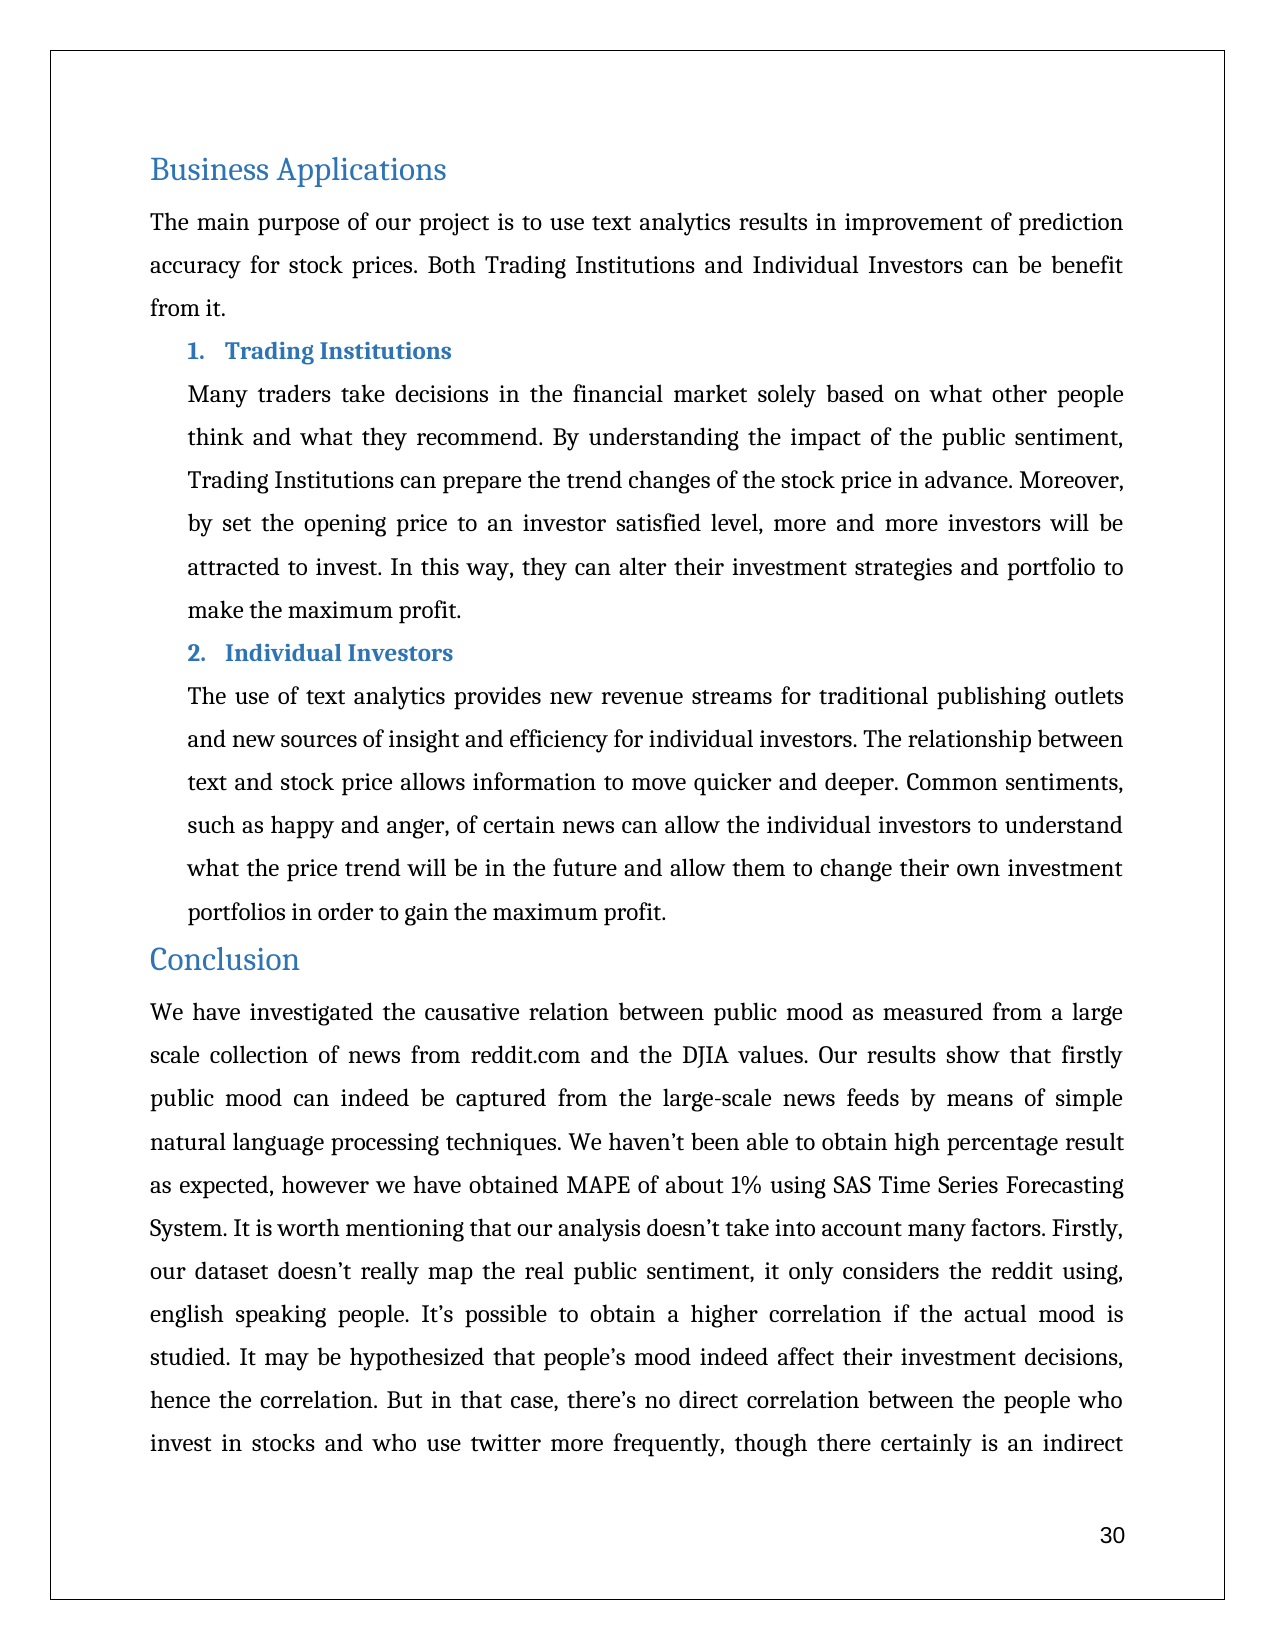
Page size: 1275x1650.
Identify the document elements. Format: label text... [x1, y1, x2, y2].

subtitle Business Applications [150, 150, 1125, 188]
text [150, 998, 1125, 1458]
text The main purpose of our project is to use text analytics results in improvement of prediction accuracy for stock prices. Both Trading Institutions and Individual Investors can be benefit from it. [150, 207, 1125, 322]
text The use of text analytics provides new revenue streams for traditional publishing outlets and new sources of insight and efficiency for individual investors. The relationship between text and stock price allows information to move quicker and deeper. Common sentiments, such as happy and anger, of certain news can allow the individual investors to understand what the price trend will be in the future and allow them to change their own investment portfolios in order to gain the maximum profit. [187, 682, 1125, 926]
list Individual Investors [187, 639, 1125, 667]
list Trading Institutions [187, 337, 1125, 366]
subtitle Conclusion [150, 941, 1125, 979]
text Many traders take decisions in the financial market solely based on what other people think and what they recommend. By understanding the impact of the public sentiment, Trading Institutions can prepare the trend changes of the stock price in advance. Moreover, by set the opening price to an investor satisfied level, more and more investors will be attracted to invest. In this way, they can alter their investment strategies and portfolio to make the maximum profit. [187, 380, 1125, 624]
